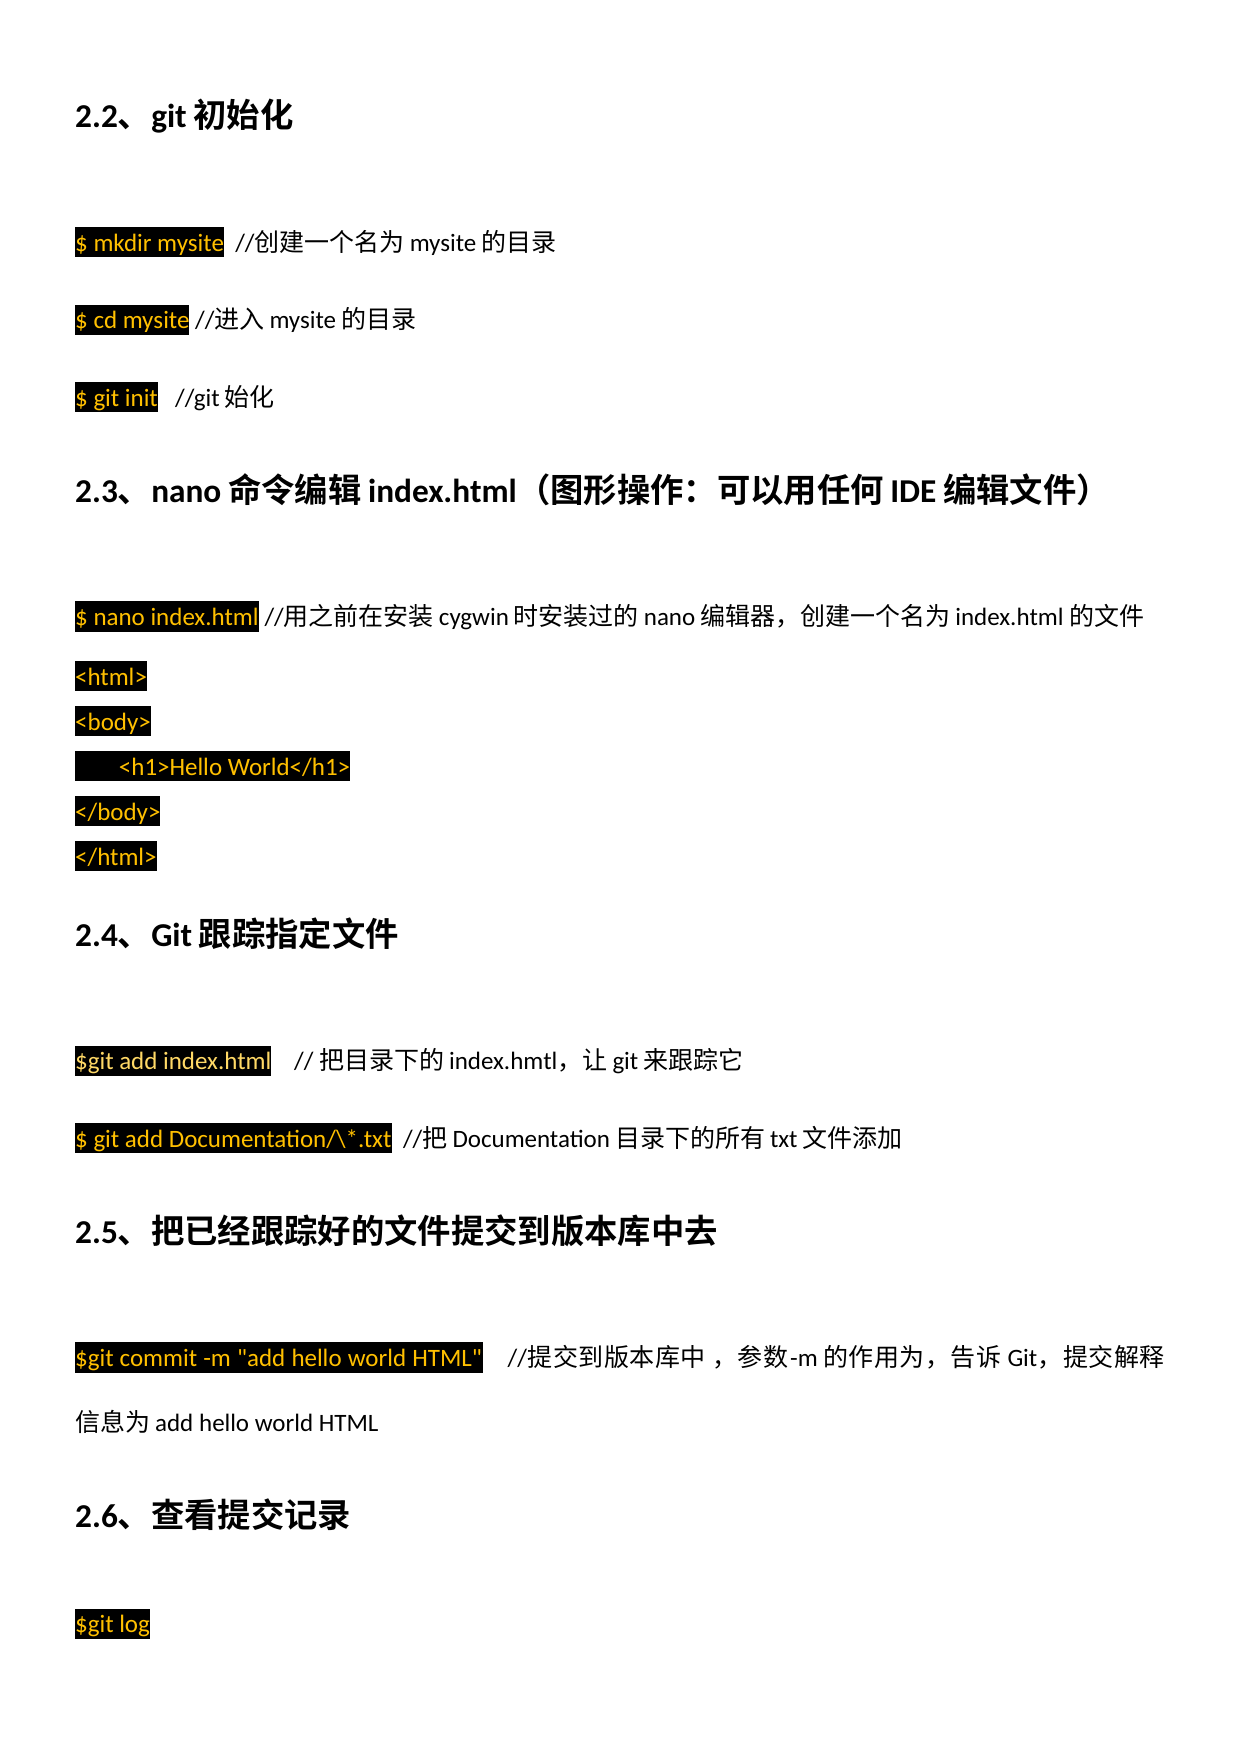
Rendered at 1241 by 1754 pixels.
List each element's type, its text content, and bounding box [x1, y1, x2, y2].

text $git log [75, 1607, 1165, 1640]
text <body> [75, 705, 1165, 737]
subtitle 2.4、Git跟踪指定文件 [75, 899, 1165, 964]
text $git add index.html // 把目录下的index.hmtl，让git来跟踪它 [75, 1026, 1165, 1091]
text $ git add Documentation/\*.txt //把Documentation目录下的所有txt文件添加 [75, 1104, 1165, 1169]
text $git commit -m "add hello world HTML" //提交到版本库中 ，参数-m的作用为，告诉Git，提交解释信息为add hello world HTML [75, 1323, 1165, 1453]
subtitle 2.3、nano命令编辑index.html（图形操作：可以用任何IDE编辑文件） [75, 455, 1165, 520]
text <h1>Hello World</h1> [75, 750, 1165, 782]
text </body> [75, 795, 1165, 827]
text $ nano index.html //用之前在安装cygwin时安装过的nano编辑器，创建一个名为index.html 的文件 [75, 582, 1165, 647]
text $ cd mysite //进入mysite的目录 [75, 285, 1165, 350]
text $ mkdir mysite //创建一个名为mysite的目录 [75, 208, 1165, 273]
subtitle 2.2、git初始化 [75, 81, 1165, 146]
subtitle 2.6、查看提交记录 [75, 1480, 1165, 1545]
text $ git init //git始化 [75, 363, 1165, 428]
text </html> [75, 840, 1165, 872]
subtitle 2.5、把已经跟踪好的文件提交到版本库中去 [75, 1196, 1165, 1261]
text <html> [75, 660, 1165, 692]
